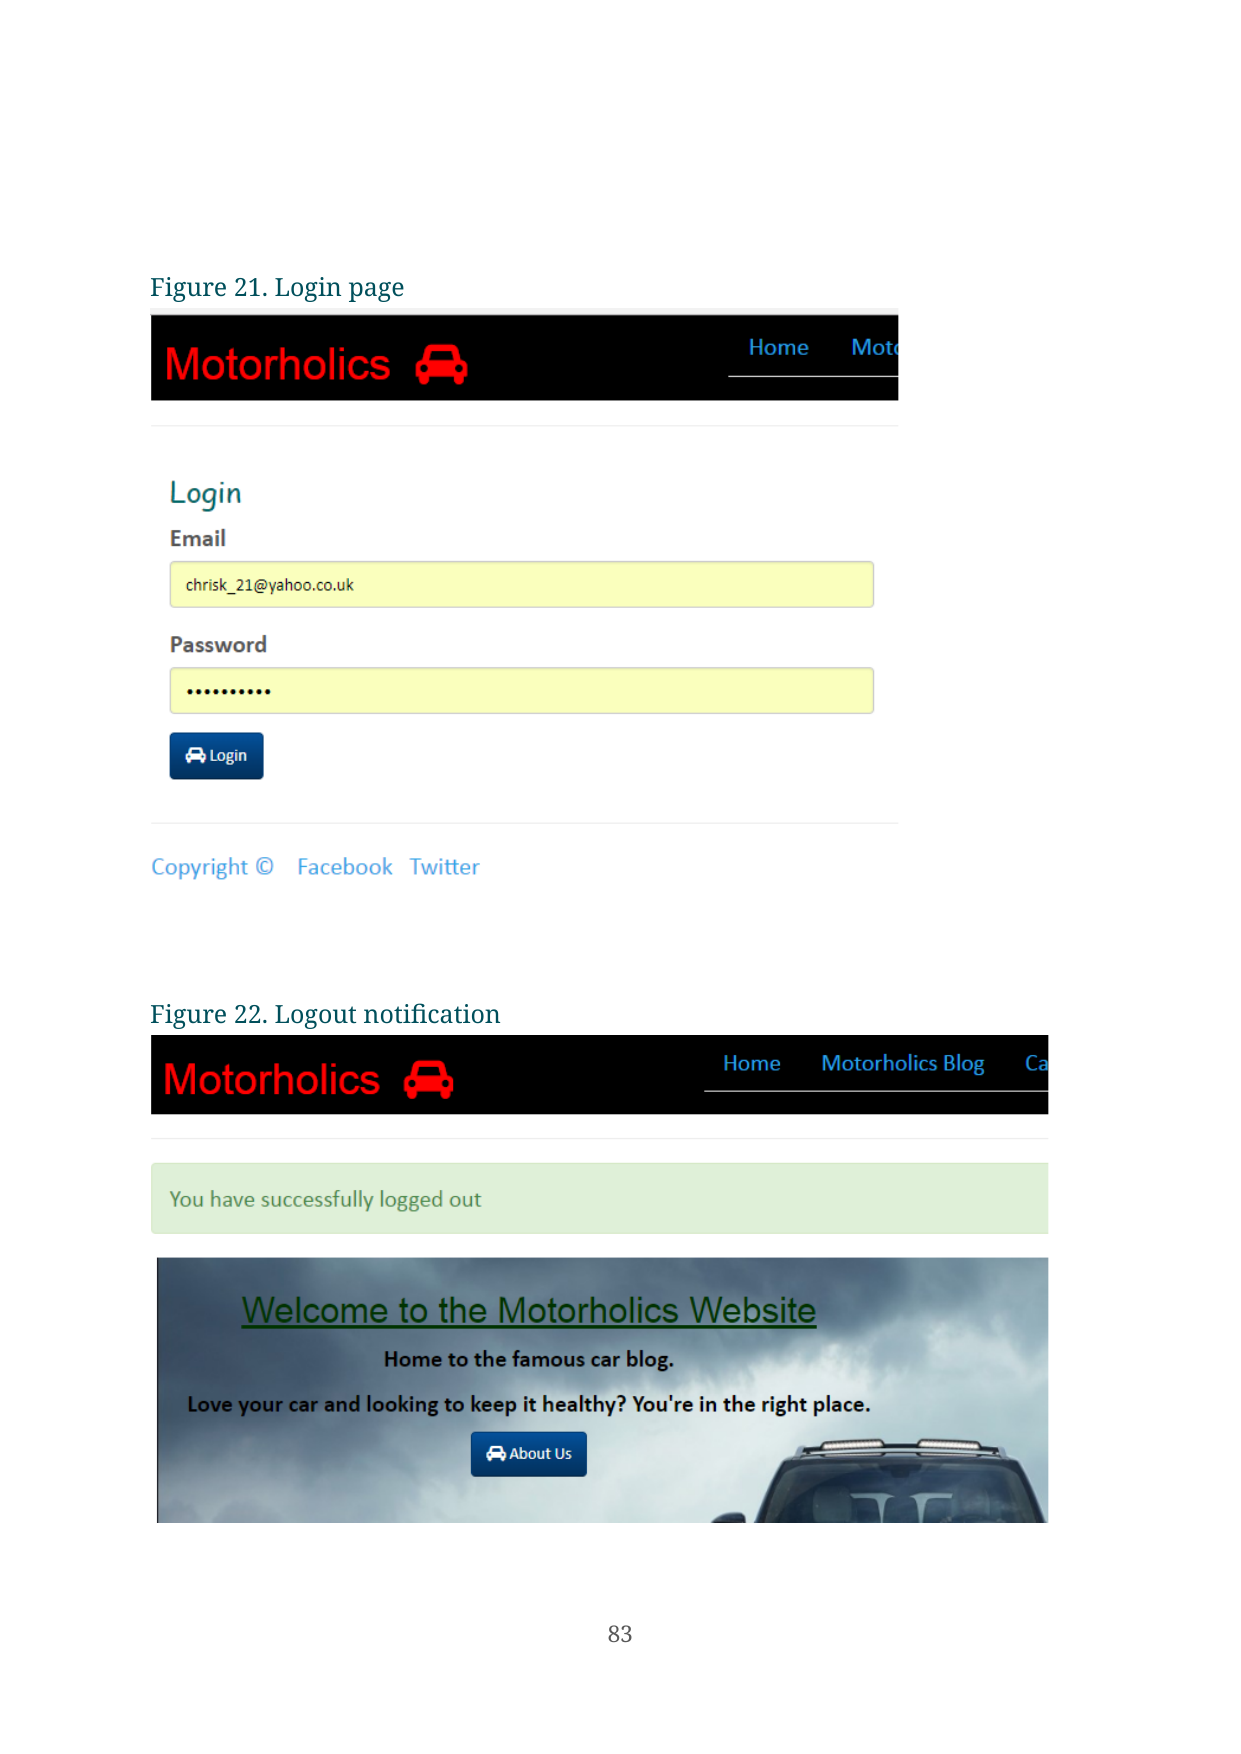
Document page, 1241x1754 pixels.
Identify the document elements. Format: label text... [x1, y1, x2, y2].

picture [150, 1035, 1049, 1523]
picture [150, 308, 899, 919]
